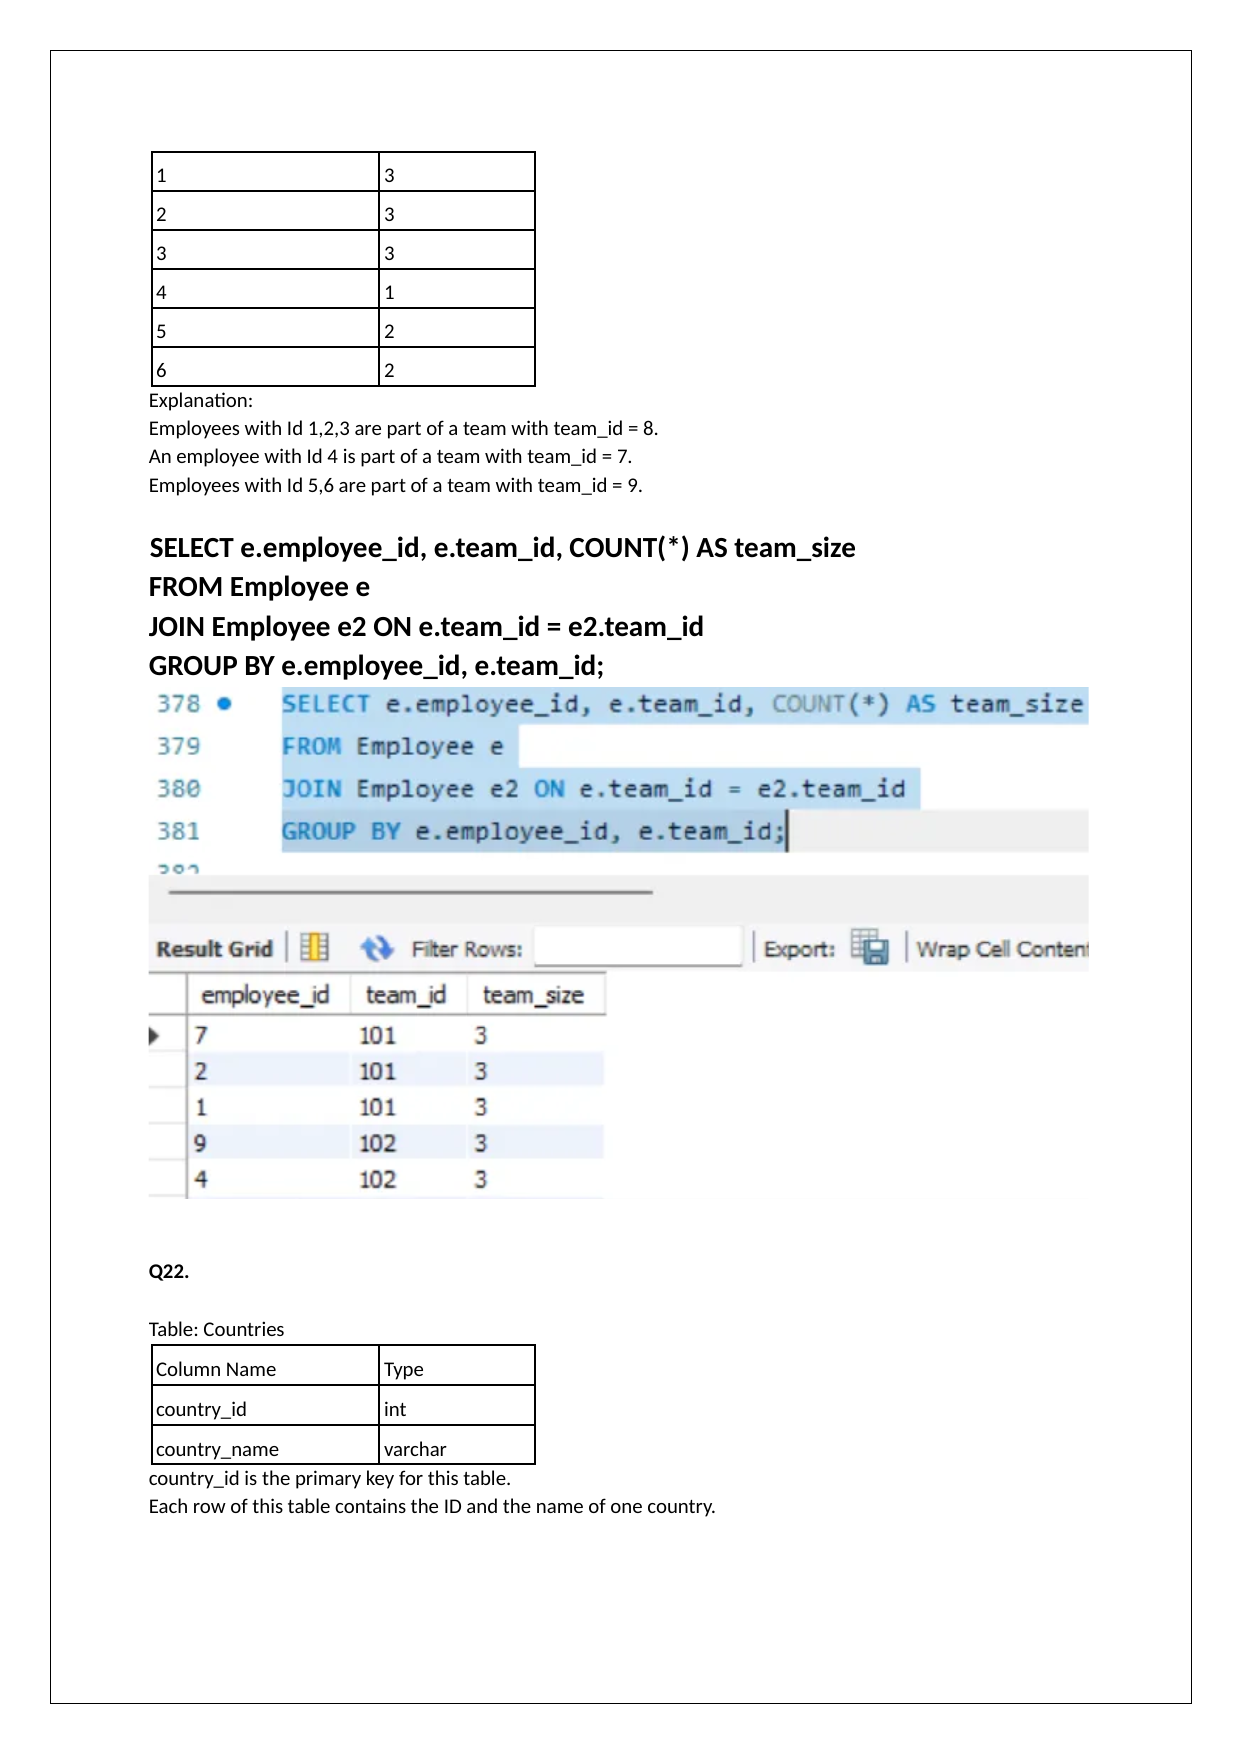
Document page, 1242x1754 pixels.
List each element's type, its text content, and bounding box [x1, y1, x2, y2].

text JOIN Employee e2 ON e.team_id = e2.team_id [148, 608, 1086, 643]
table_cell 6 [153, 348, 378, 385]
table_header Type [380, 1346, 534, 1384]
text GROUP BY e.employee_id, e.team_id; [148, 647, 1086, 683]
table_cell 2 [380, 309, 534, 346]
picture [148, 687, 1089, 1199]
table_cell varchar [380, 1426, 534, 1463]
text An employee with Id 4 is part of a team with team_id = 7. [148, 443, 1086, 469]
table_cell int [380, 1386, 534, 1423]
table_cell 3 [380, 192, 534, 229]
text Employees with Id 5,6 are part of a team with team_id = 9. SELECT e.employee_id, e.team_id, COUNT(*) AS team_size [148, 472, 1086, 564]
table_cell 3 [153, 231, 378, 268]
table_cell 3 [380, 153, 534, 190]
table_header Column Name [153, 1346, 378, 1384]
text FROM Employee e [148, 568, 1086, 604]
text Employees with Id 1,2,3 are part of a team with team_id = 8. [148, 415, 1086, 441]
table_cell 5 [153, 309, 378, 346]
text Q22. [148, 1259, 1090, 1284]
table_cell country_id [153, 1386, 378, 1423]
text Explanation: [148, 387, 1086, 412]
text Each row of this table contains the ID and the name of one country. [148, 1493, 1086, 1519]
table_cell 1 [380, 270, 534, 307]
table_cell country_name [153, 1426, 378, 1463]
table_cell 1 [153, 153, 378, 190]
text country_id is the primary key for this table. [148, 1465, 1086, 1491]
text Table: Countries [148, 1316, 1086, 1341]
table_cell 2 [380, 348, 534, 385]
table_cell 2 [153, 192, 378, 229]
table_cell 3 [380, 231, 534, 268]
table_cell 4 [153, 270, 378, 307]
